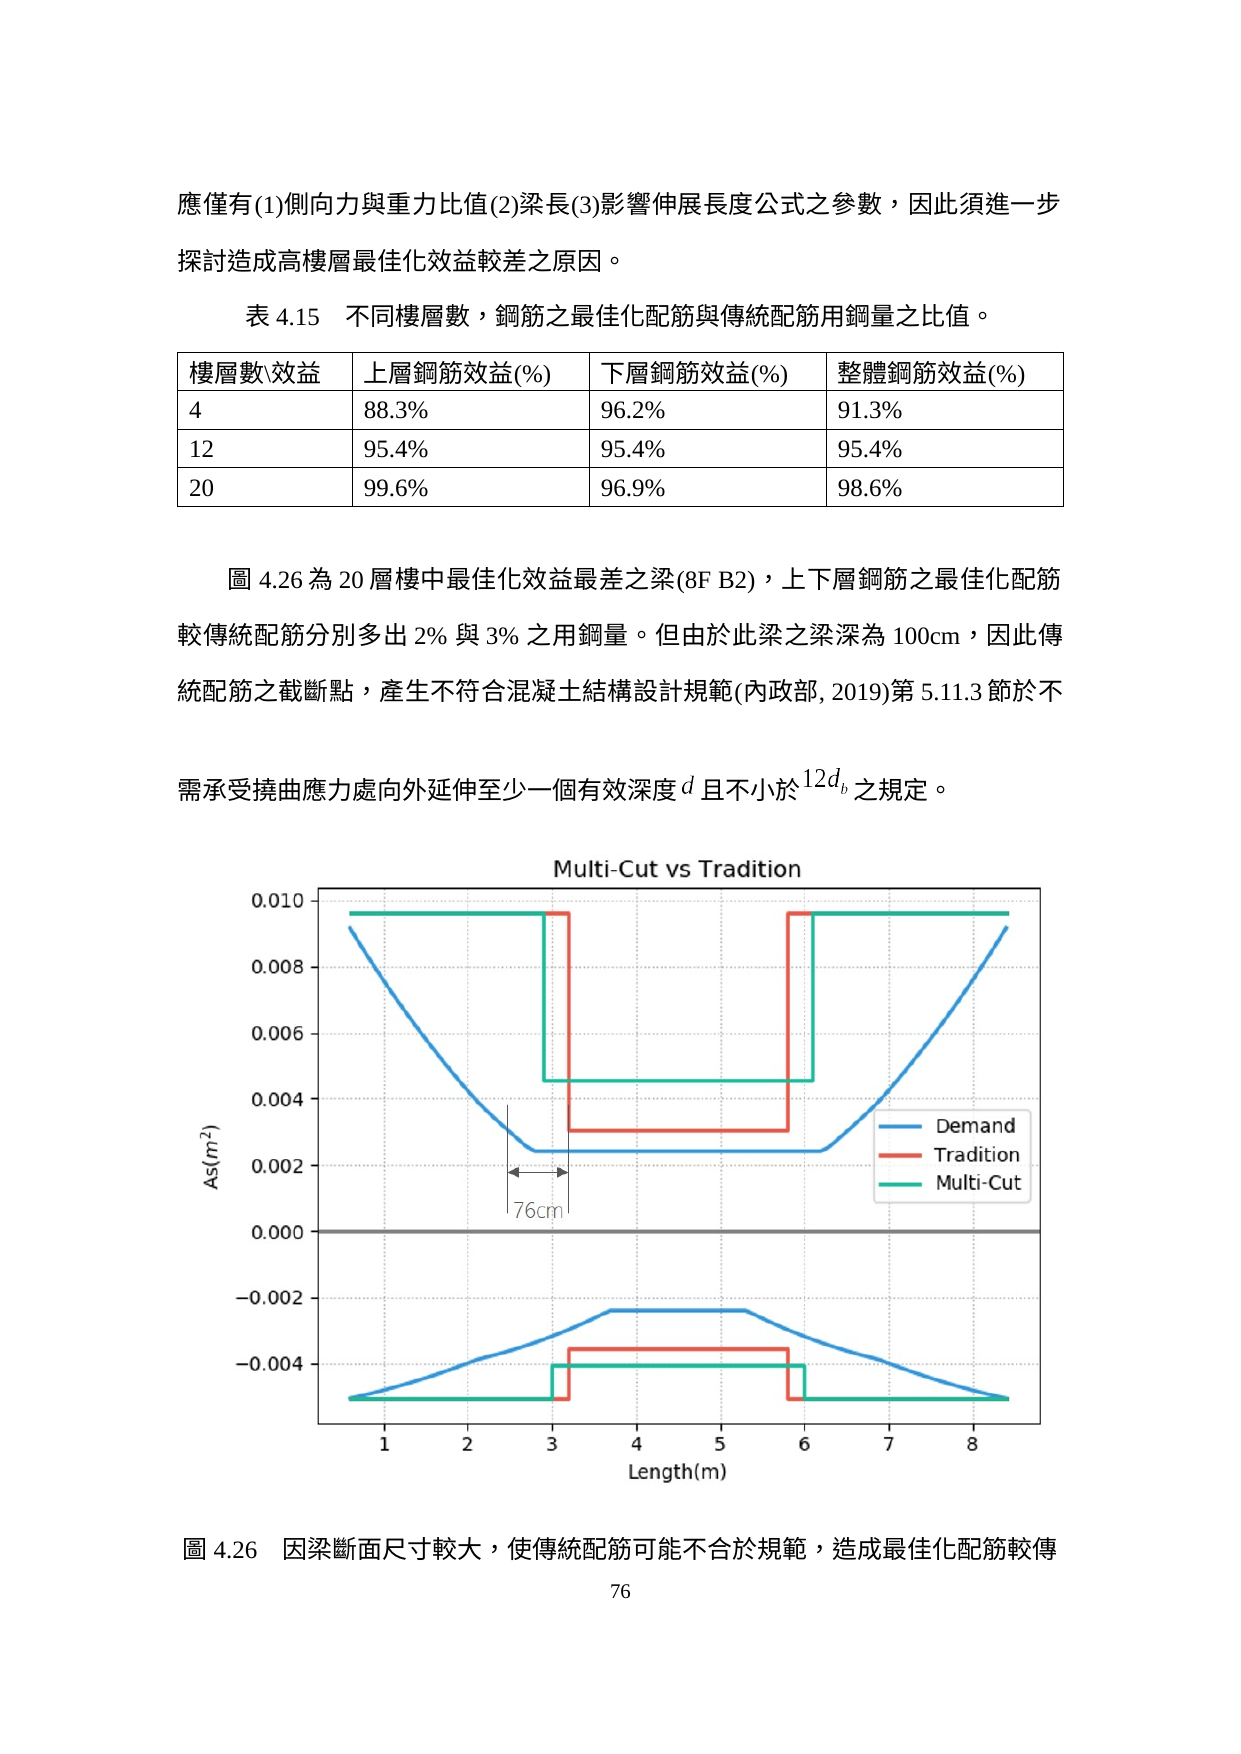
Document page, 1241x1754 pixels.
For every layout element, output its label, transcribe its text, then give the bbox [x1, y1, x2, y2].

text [177, 1529, 1063, 1566]
table_header 整體鋼筋效益(%) [827, 353, 1063, 390]
table_cell 95.4% [827, 430, 1063, 467]
table_cell 20 [178, 468, 352, 506]
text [177, 184, 1063, 278]
picture [177, 839, 1063, 1503]
table_header 上層鋼筋效益(%) [353, 353, 589, 390]
table_cell 96.2% [590, 391, 826, 429]
table_cell 91.3% [827, 391, 1063, 429]
table_cell 96.9% [590, 468, 826, 506]
table_cell 12 [178, 430, 352, 467]
table_cell 95.4% [353, 430, 589, 467]
table_cell 88.3% [353, 391, 589, 429]
table_cell 99.6% [353, 468, 589, 506]
table_header 樓層數\效益 [178, 353, 352, 390]
table_cell 4 [178, 391, 352, 429]
table_cell 98.6% [827, 468, 1063, 506]
table_cell 95.4% [590, 430, 826, 467]
table_header 下層鋼筋效益(%) [590, 353, 826, 390]
